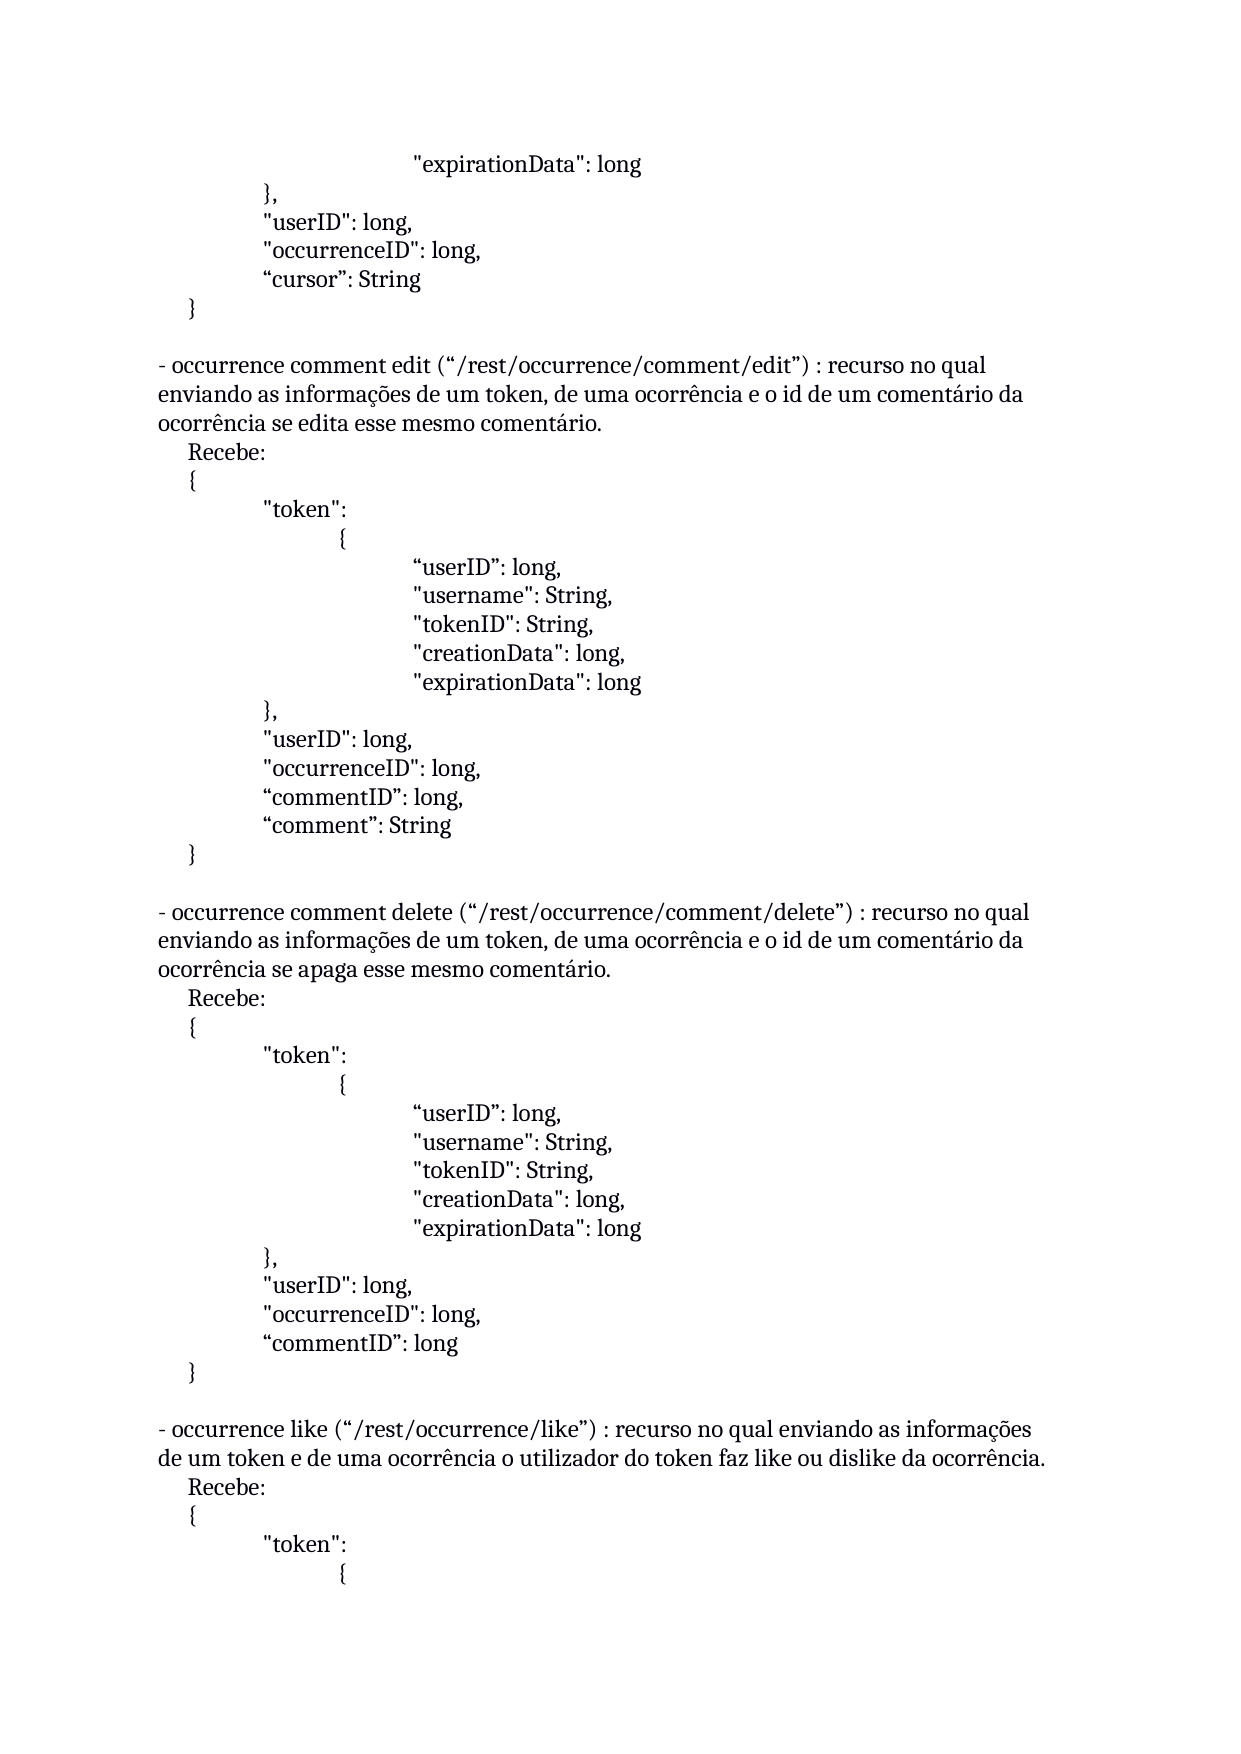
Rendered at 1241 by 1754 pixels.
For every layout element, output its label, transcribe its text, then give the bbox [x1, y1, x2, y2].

text "token": [158, 1530, 1053, 1559]
text "occurrenceID": long, [158, 1300, 1053, 1329]
text "occurrenceID": long, [158, 236, 1053, 265]
text }, [158, 179, 1053, 207]
text } [158, 294, 1053, 322]
text Recebe: [158, 1472, 1053, 1501]
text "creationData": long, [158, 1185, 1053, 1214]
text “commentID”: long [158, 1329, 1053, 1357]
text “cursor”: String [158, 265, 1053, 294]
text "token": [158, 1041, 1053, 1070]
text “userID”: long, [158, 552, 1053, 581]
text "username": String, [158, 1127, 1053, 1156]
text "occurrenceID": long, [158, 754, 1053, 782]
text }, [158, 696, 1053, 725]
text "tokenID": String, [158, 610, 1053, 639]
text "tokenID": String, [158, 1156, 1053, 1185]
text "token": [158, 495, 1053, 524]
text "expirationData": long [158, 1214, 1053, 1242]
text } [158, 1357, 1053, 1386]
text { [158, 466, 1053, 495]
text }, [158, 1242, 1053, 1271]
text "expirationData": long [158, 667, 1053, 696]
text “comment”: String [158, 811, 1053, 840]
text - occurrence comment edit (“/rest/occurrence/comment/edit”) : recurso no qual enviando as informações de um token, de uma ocorrência e o id de um comentário da ocorrência se edita esse mesmo comentário. [158, 351, 1053, 437]
text “userID”: long, [158, 1099, 1053, 1127]
text - occurrence comment delete (“/rest/occurrence/comment/delete”) : recurso no qual enviando as informações de um token, de uma ocorrência e o id de um comentário da ocorrência se apaga esse mesmo comentário. [158, 897, 1053, 984]
text “commentID”: long, [158, 782, 1053, 811]
text { [158, 1501, 1053, 1530]
text "userID": long, [158, 725, 1053, 754]
text "expirationData": long [158, 150, 1053, 179]
text Recebe: [158, 437, 1053, 466]
text - occurrence like (“/rest/occurrence/like”) : recurso no qual enviando as informações de um token e de uma ocorrência o utilizador do token faz like ou dislike da ocorrência. [158, 1415, 1053, 1472]
text { [158, 1012, 1053, 1041]
text { [158, 524, 1053, 552]
text "userID": long, [158, 207, 1053, 236]
text "creationData": long, [158, 639, 1053, 667]
text { [158, 1559, 1053, 1587]
text Recebe: [158, 984, 1053, 1012]
text } [158, 840, 1053, 869]
text { [158, 1070, 1053, 1099]
text "userID": long, [158, 1271, 1053, 1300]
text "username": String, [158, 581, 1053, 610]
